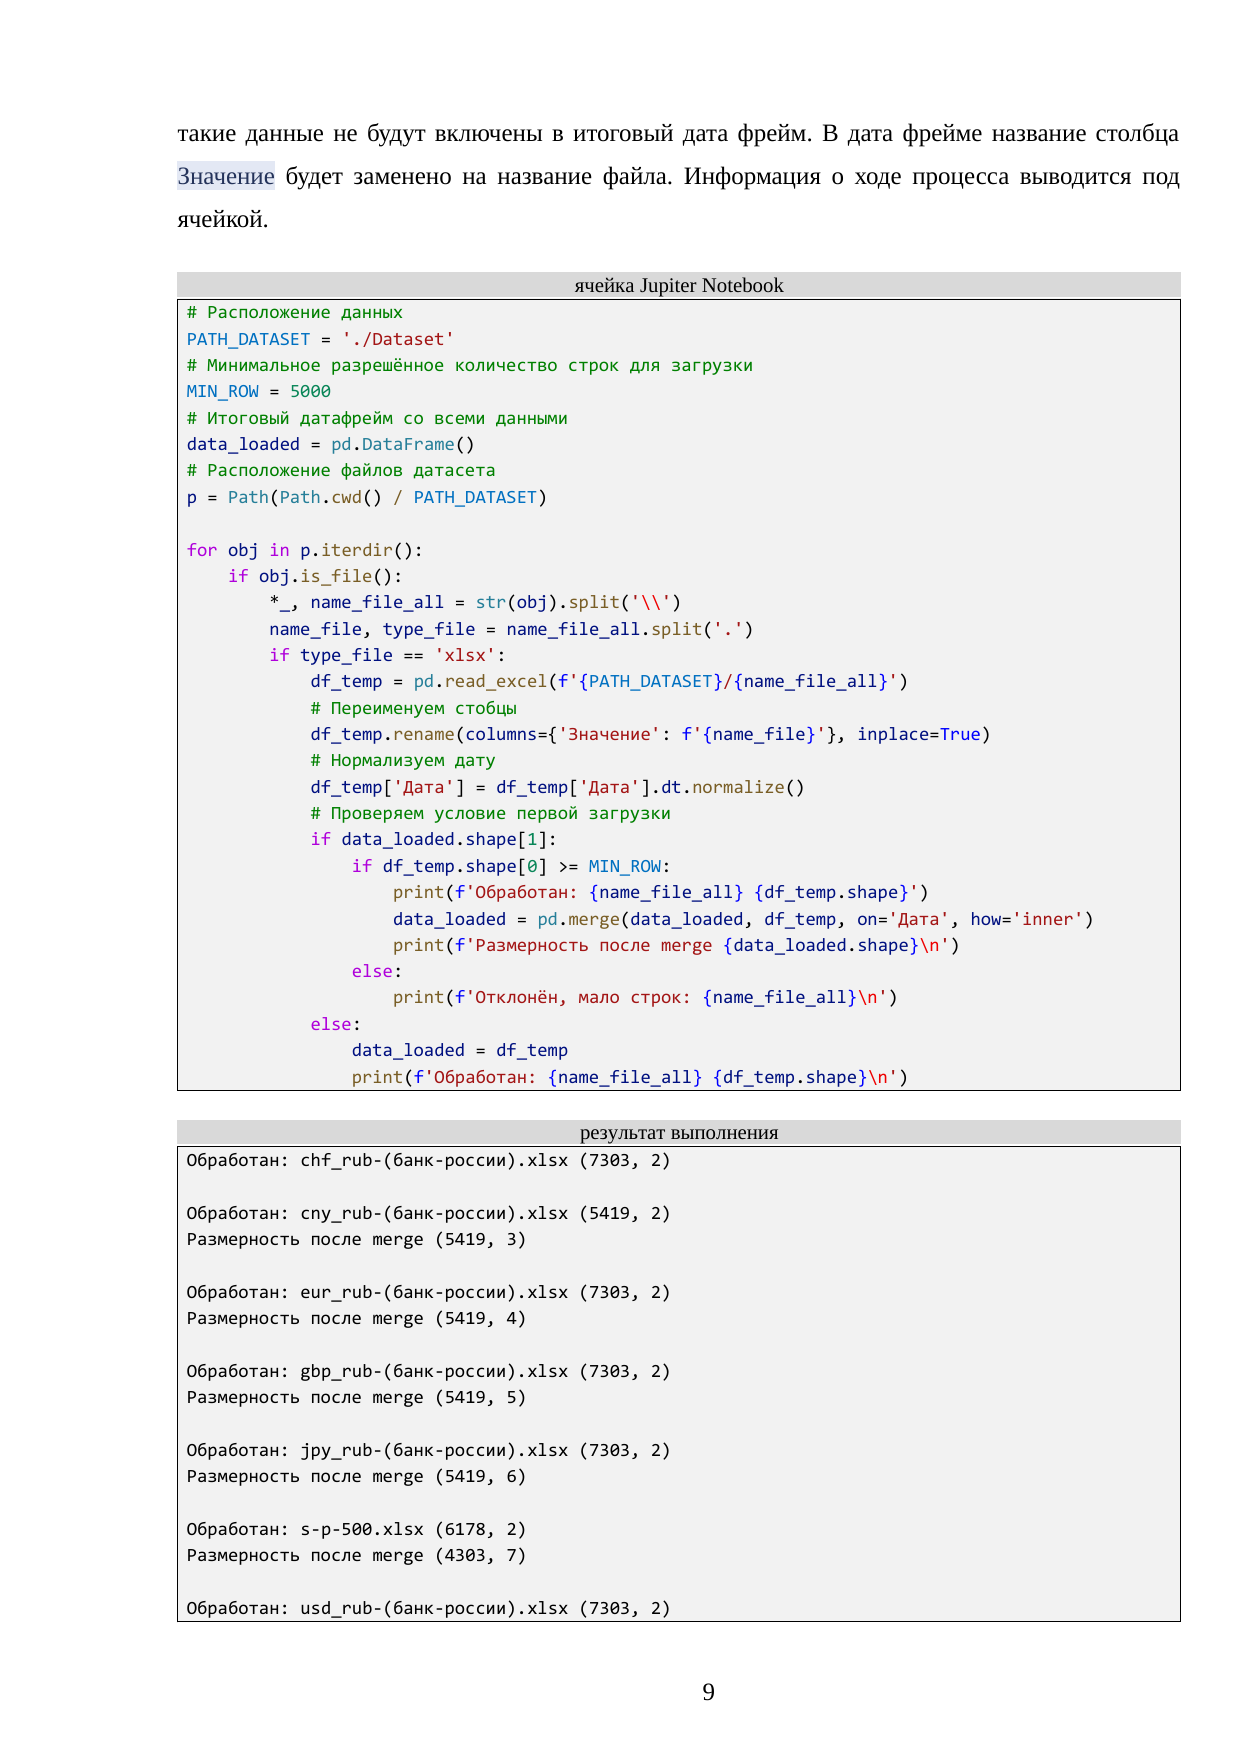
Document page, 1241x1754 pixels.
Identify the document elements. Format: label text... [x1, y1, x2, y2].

text Размерность после merge (5419, 5) [178, 1383, 1180, 1408]
text for obj in p.iterdir(): [178, 536, 1180, 561]
text Размерность после merge (4303, 7) [178, 1542, 1180, 1567]
text data_loaded = df_temp [178, 1036, 1180, 1061]
text # Минимальное разрешённое количество строк для загрузки [178, 351, 1180, 376]
text Обработан: cny_rub-(банк-россии).xlsx (5419, 2) [178, 1199, 1180, 1224]
text print(f'Размерность после merge {data_loaded.shape}\n') [178, 931, 1180, 956]
text data_loaded = pd.merge(data_loaded, df_temp, on='Дата', how='inner') [178, 904, 1180, 930]
text df_temp = pd.read_excel(f'{PATH_DATASET}/{name_file_all}') [178, 667, 1180, 692]
text Размерность после merge (5419, 3) [178, 1225, 1180, 1250]
text if obj.is_file(): [178, 562, 1180, 587]
text print(f'Отклонён, мало строк: {name_file_all}\n') [178, 984, 1180, 1009]
title результат выполнения [177, 1120, 1181, 1144]
text Размерность после merge (5419, 6) [178, 1462, 1180, 1488]
text p = Path(Path.cwd() / PATH_DATASET) [178, 483, 1180, 508]
text Обработан: eur_rub-(банк-россии).xlsx (7303, 2) [178, 1278, 1180, 1303]
text Обработан: usd_rub-(банк-россии).xlsx (7303, 2) [178, 1594, 1180, 1621]
text else: [178, 1010, 1180, 1035]
text else: [178, 957, 1180, 982]
text Обработан: chf_rub-(банк-россии).xlsx (7303, 2) [178, 1147, 1180, 1171]
text df_temp['Дата'] = df_temp['Дата'].dt.normalize() [178, 773, 1180, 798]
text # Переименуем стобцы [178, 694, 1180, 719]
text Обработан: gbp_rub-(банк-россии).xlsx (7303, 2) [178, 1357, 1180, 1382]
text name_file, type_file = name_file_all.split('.') [178, 615, 1180, 640]
text if type_file == 'xlsx': [178, 641, 1180, 666]
text if data_loaded.shape[1]: [178, 826, 1180, 851]
text Обработан: s-p-500.xlsx (6178, 2) [178, 1515, 1180, 1540]
text # Итоговый датафрейм со всеми данными [178, 404, 1180, 429]
title ячейка Jupiter Notebook [177, 272, 1181, 297]
text # Расположение файлов датасета [178, 457, 1180, 482]
text Обработан: jpy_rub-(банк-россии).xlsx (7303, 2) [178, 1436, 1180, 1461]
text # Нормализуем дату [178, 746, 1180, 772]
text # Расположение данных [178, 300, 1180, 323]
text data_loaded = pd.DataFrame() [178, 430, 1180, 455]
text *_, name_file_all = str(obj).split('\\') [178, 588, 1180, 613]
text df_temp.rename(columns={'Значение': f'{name_file}'}, inplace=True) [178, 720, 1180, 745]
text if df_temp.shape[0] >= MIN_ROW: [178, 852, 1180, 877]
text print(f'Обработан: {name_file_all} {df_temp.shape}\n') [178, 1063, 1180, 1090]
text MIN_ROW = 5000 [178, 377, 1180, 403]
text # Проверяем условие первой загрузки [178, 799, 1180, 824]
text Размерность после merge (5419, 4) [178, 1304, 1180, 1329]
text PATH_DATASET = './Dataset' [178, 325, 1180, 350]
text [177, 118, 1181, 233]
text print(f'Обработан: {name_file_all} {df_temp.shape}') [178, 878, 1180, 903]
